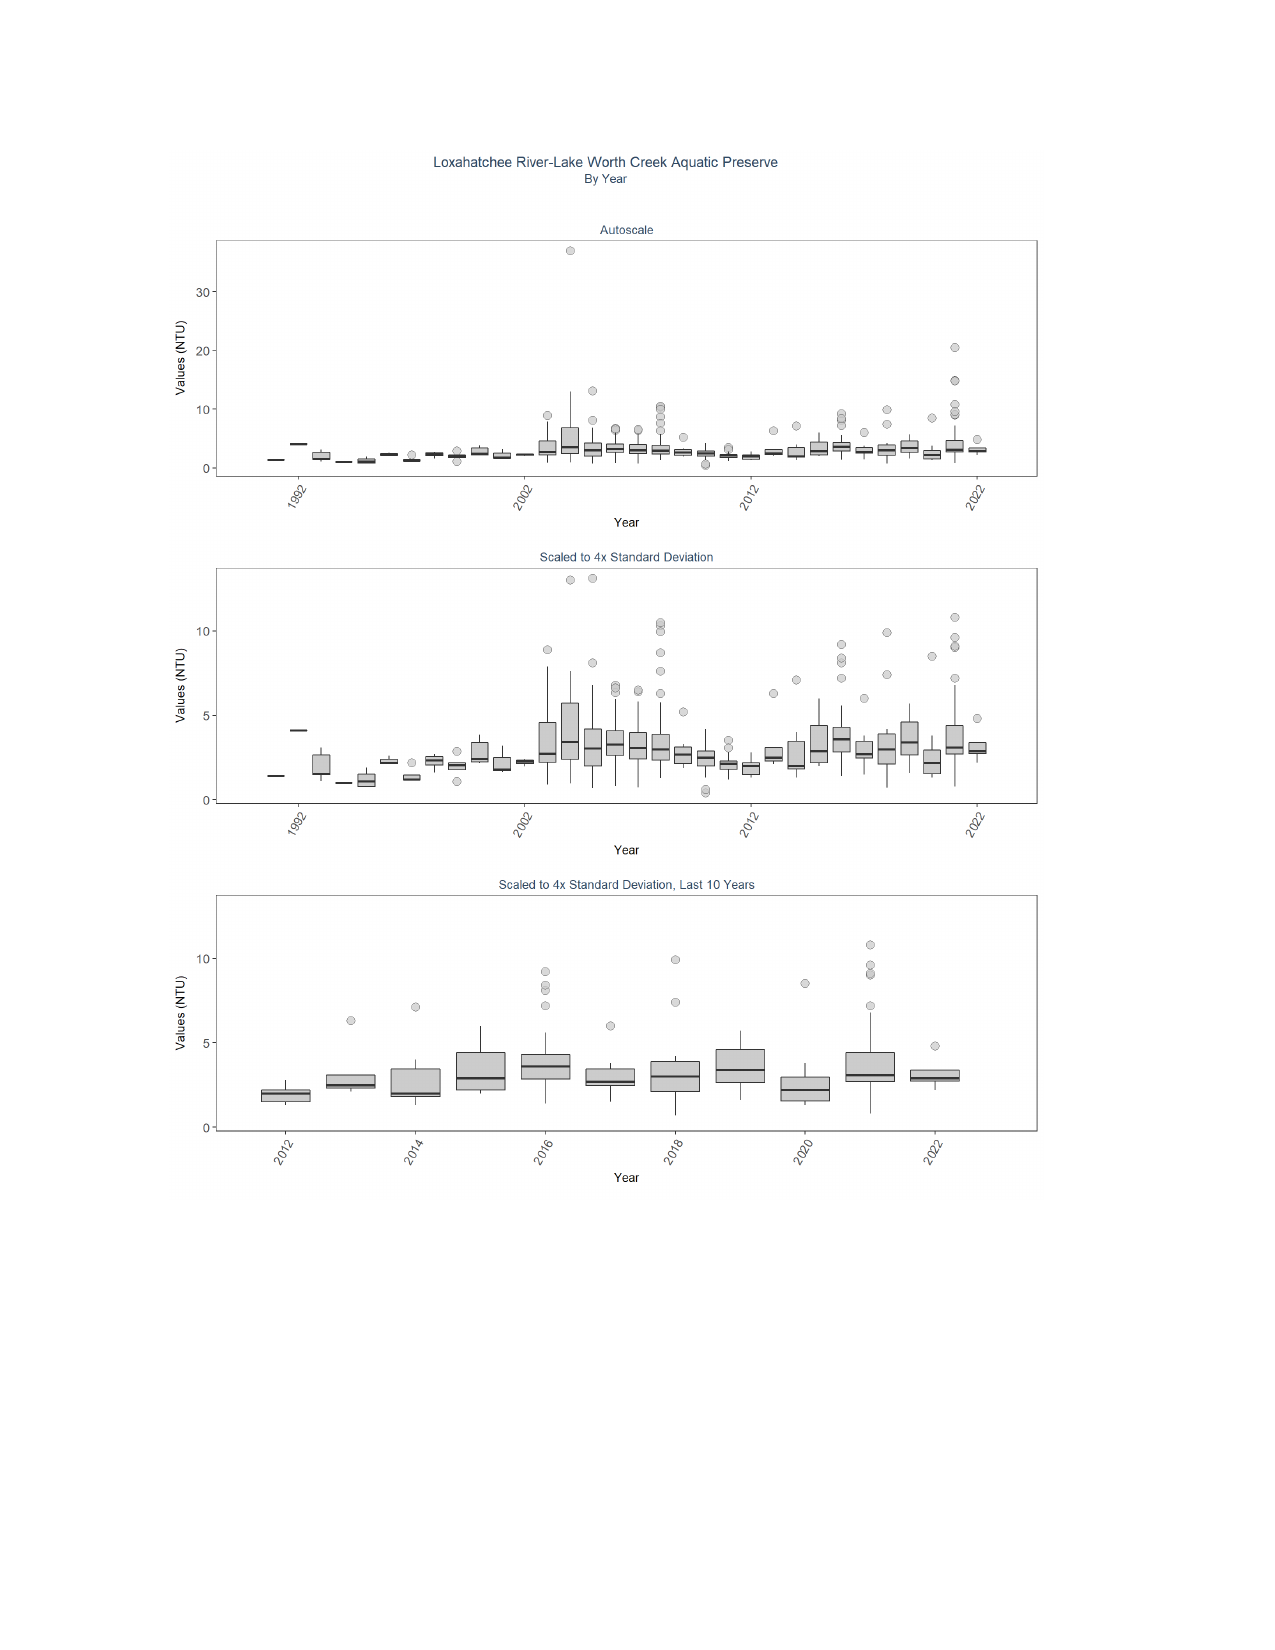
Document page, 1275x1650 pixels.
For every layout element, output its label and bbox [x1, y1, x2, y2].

picture [168, 150, 1044, 1200]
